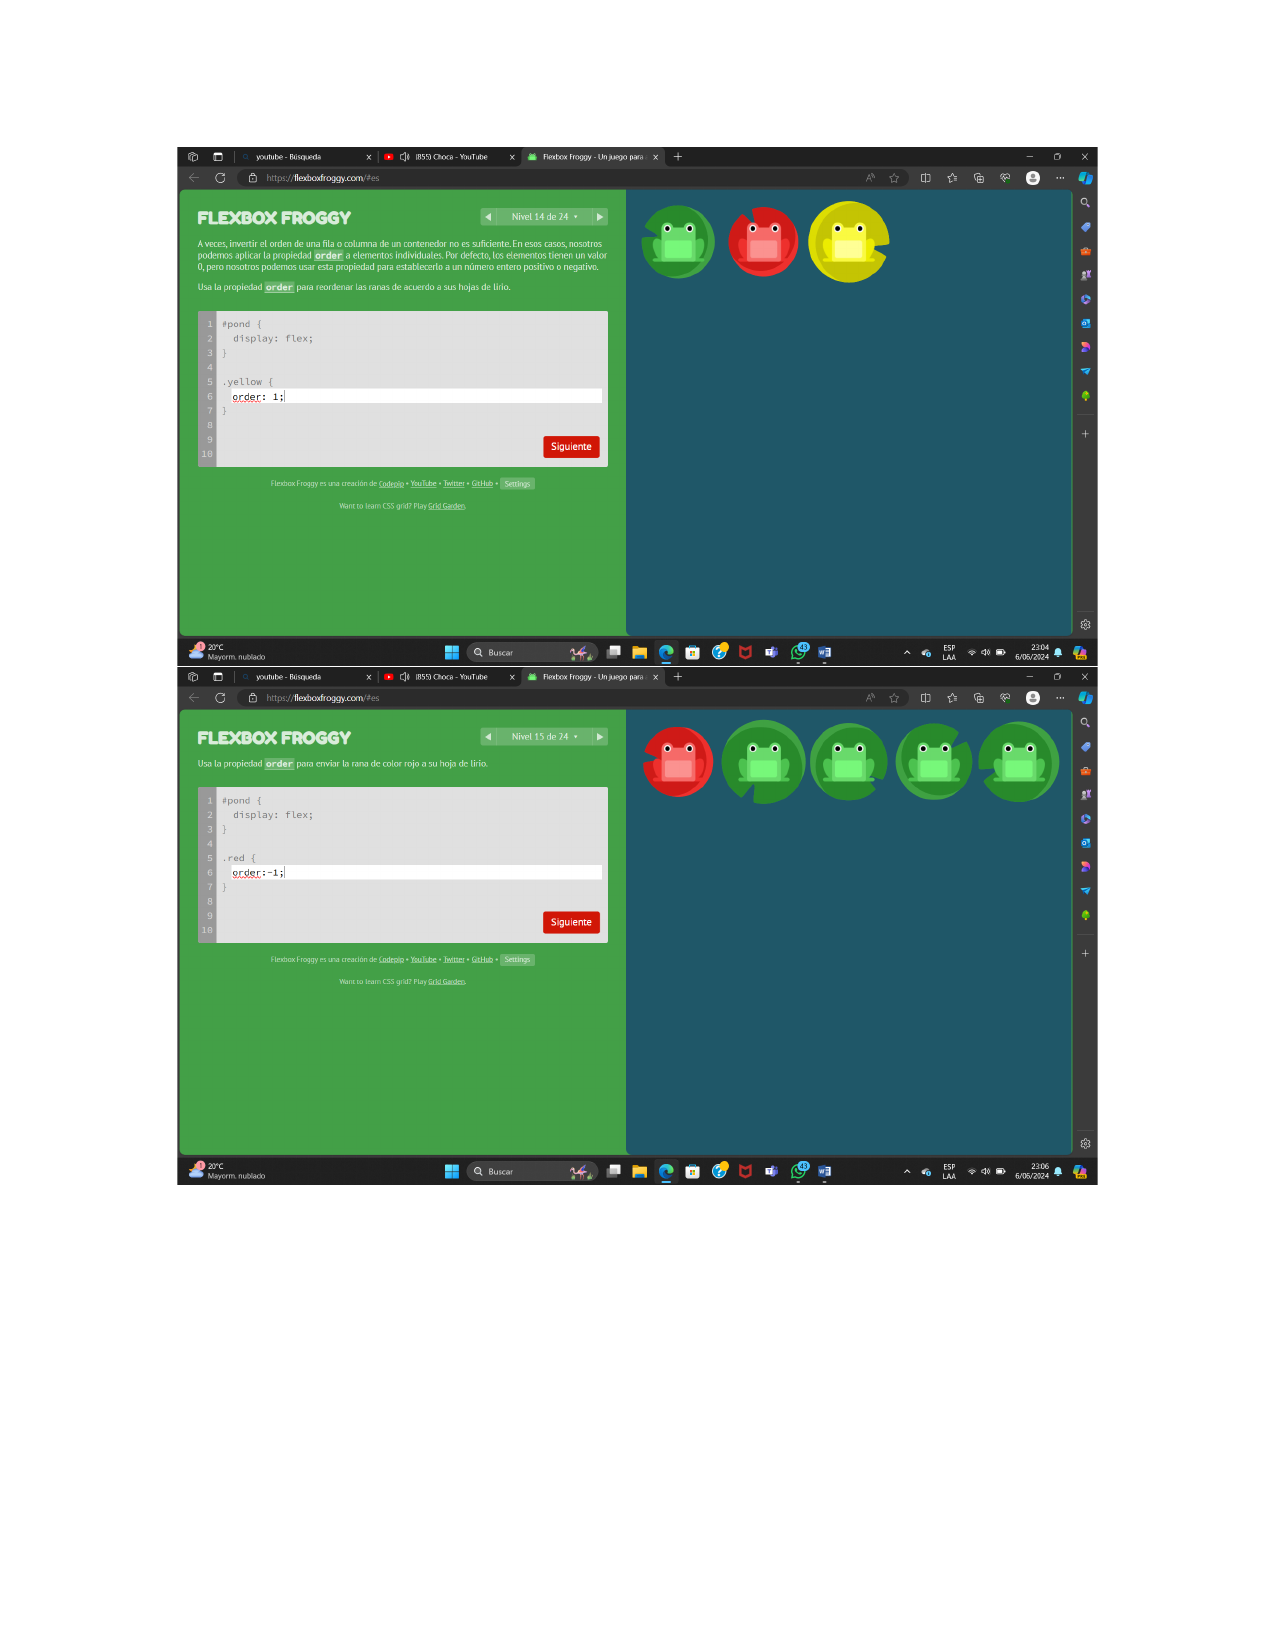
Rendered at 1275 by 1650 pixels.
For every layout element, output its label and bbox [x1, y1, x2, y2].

picture [177, 667, 1098, 1185]
picture [177, 147, 1098, 666]
